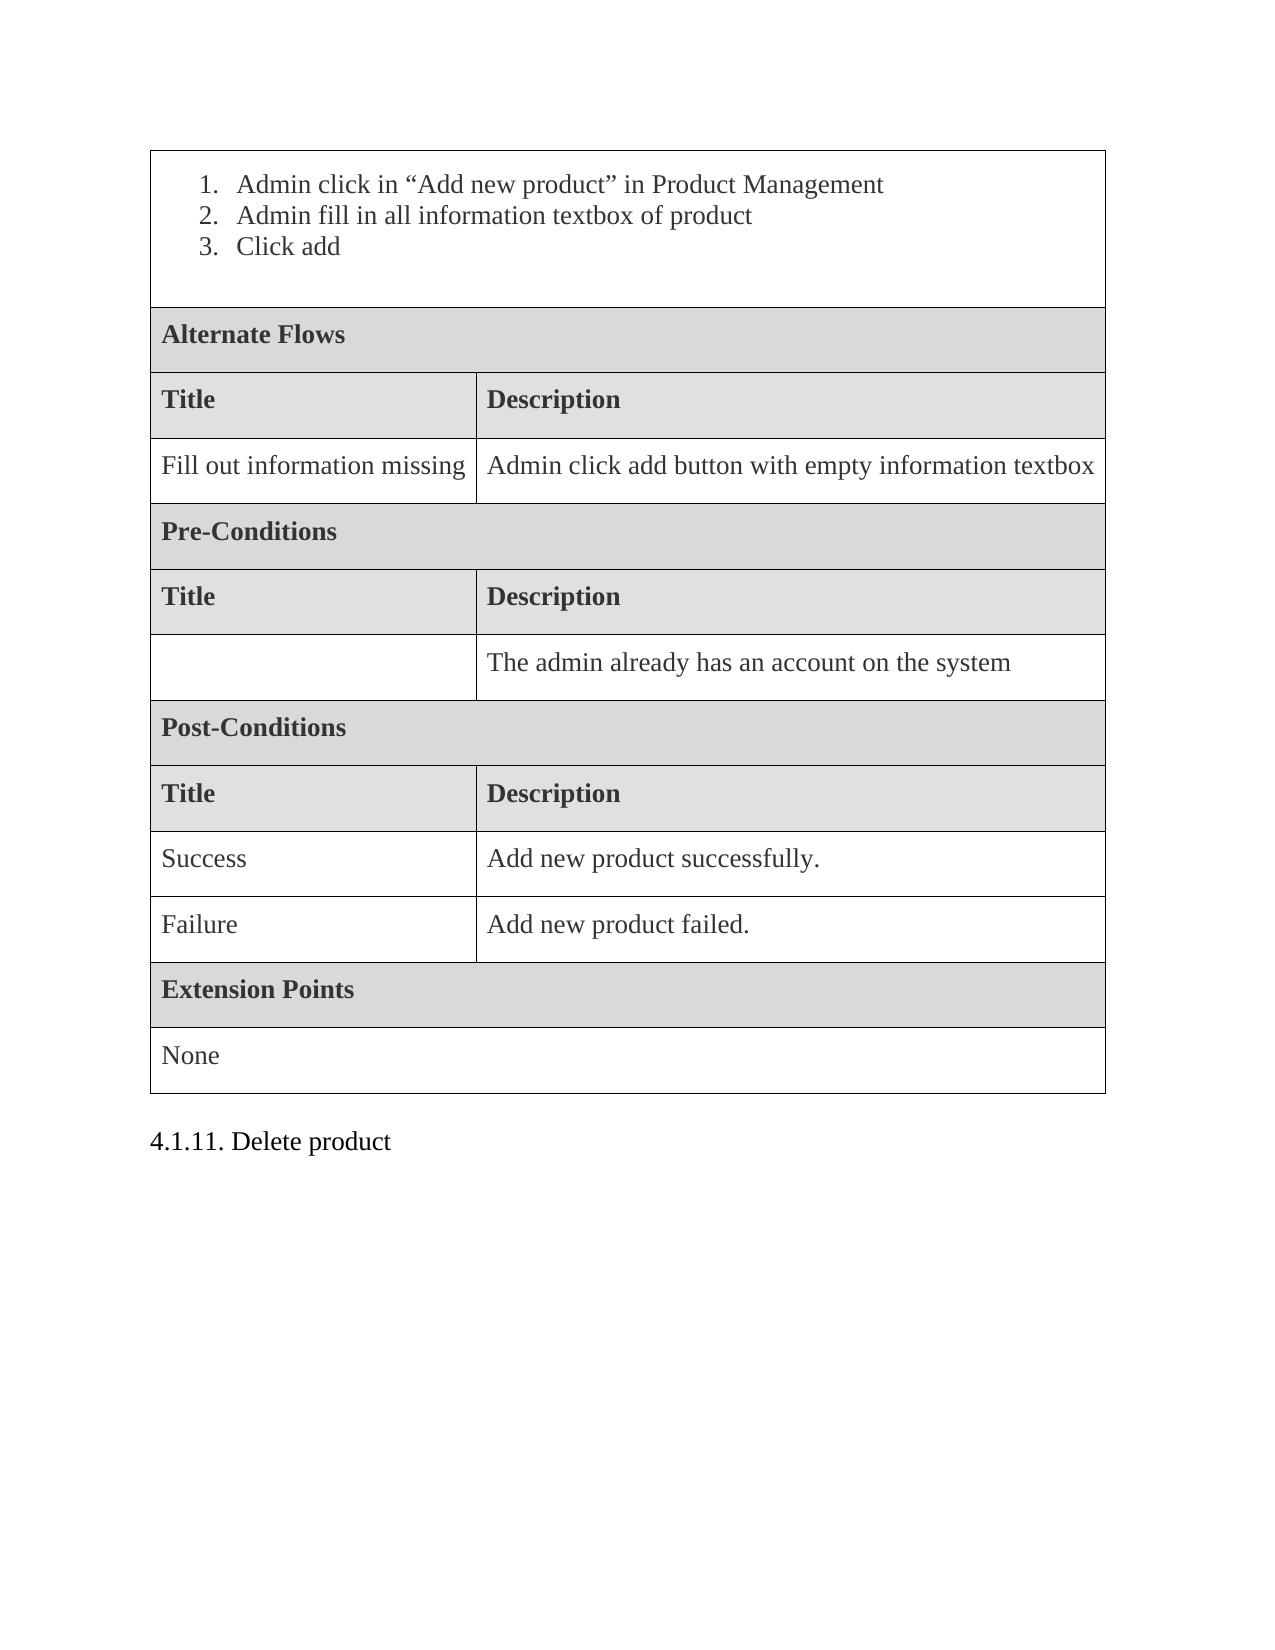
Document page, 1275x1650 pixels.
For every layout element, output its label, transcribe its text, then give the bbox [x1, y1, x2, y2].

table_cell None [151, 1028, 1105, 1093]
table_cell Title [151, 570, 476, 634]
table_cell Alternate Flows [151, 308, 1105, 372]
table_cell Description [477, 570, 1105, 634]
table_cell Failure [151, 897, 476, 962]
table_cell Description [477, 766, 1105, 831]
table_cell Fill out information missing [151, 439, 476, 503]
table_cell The admin already has an account on the system [477, 635, 1105, 700]
table_cell Success [151, 832, 476, 896]
table_cell Extension Points [151, 963, 1105, 1027]
table_cell Title [151, 766, 476, 831]
table_cell Pre-Conditions [151, 504, 1105, 569]
table_cell Description [477, 373, 1105, 438]
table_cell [151, 151, 1105, 307]
subtitle 4.1.11. Delete product [150, 1125, 1125, 1156]
table_cell [151, 635, 476, 700]
table_cell Add new product successfully. [477, 832, 1105, 896]
table_cell Post-Conditions [151, 701, 1105, 765]
table_cell Title [151, 373, 476, 438]
table_cell Add new product failed. [477, 897, 1105, 962]
table_cell Admin click add button with empty information textbox [477, 439, 1105, 503]
